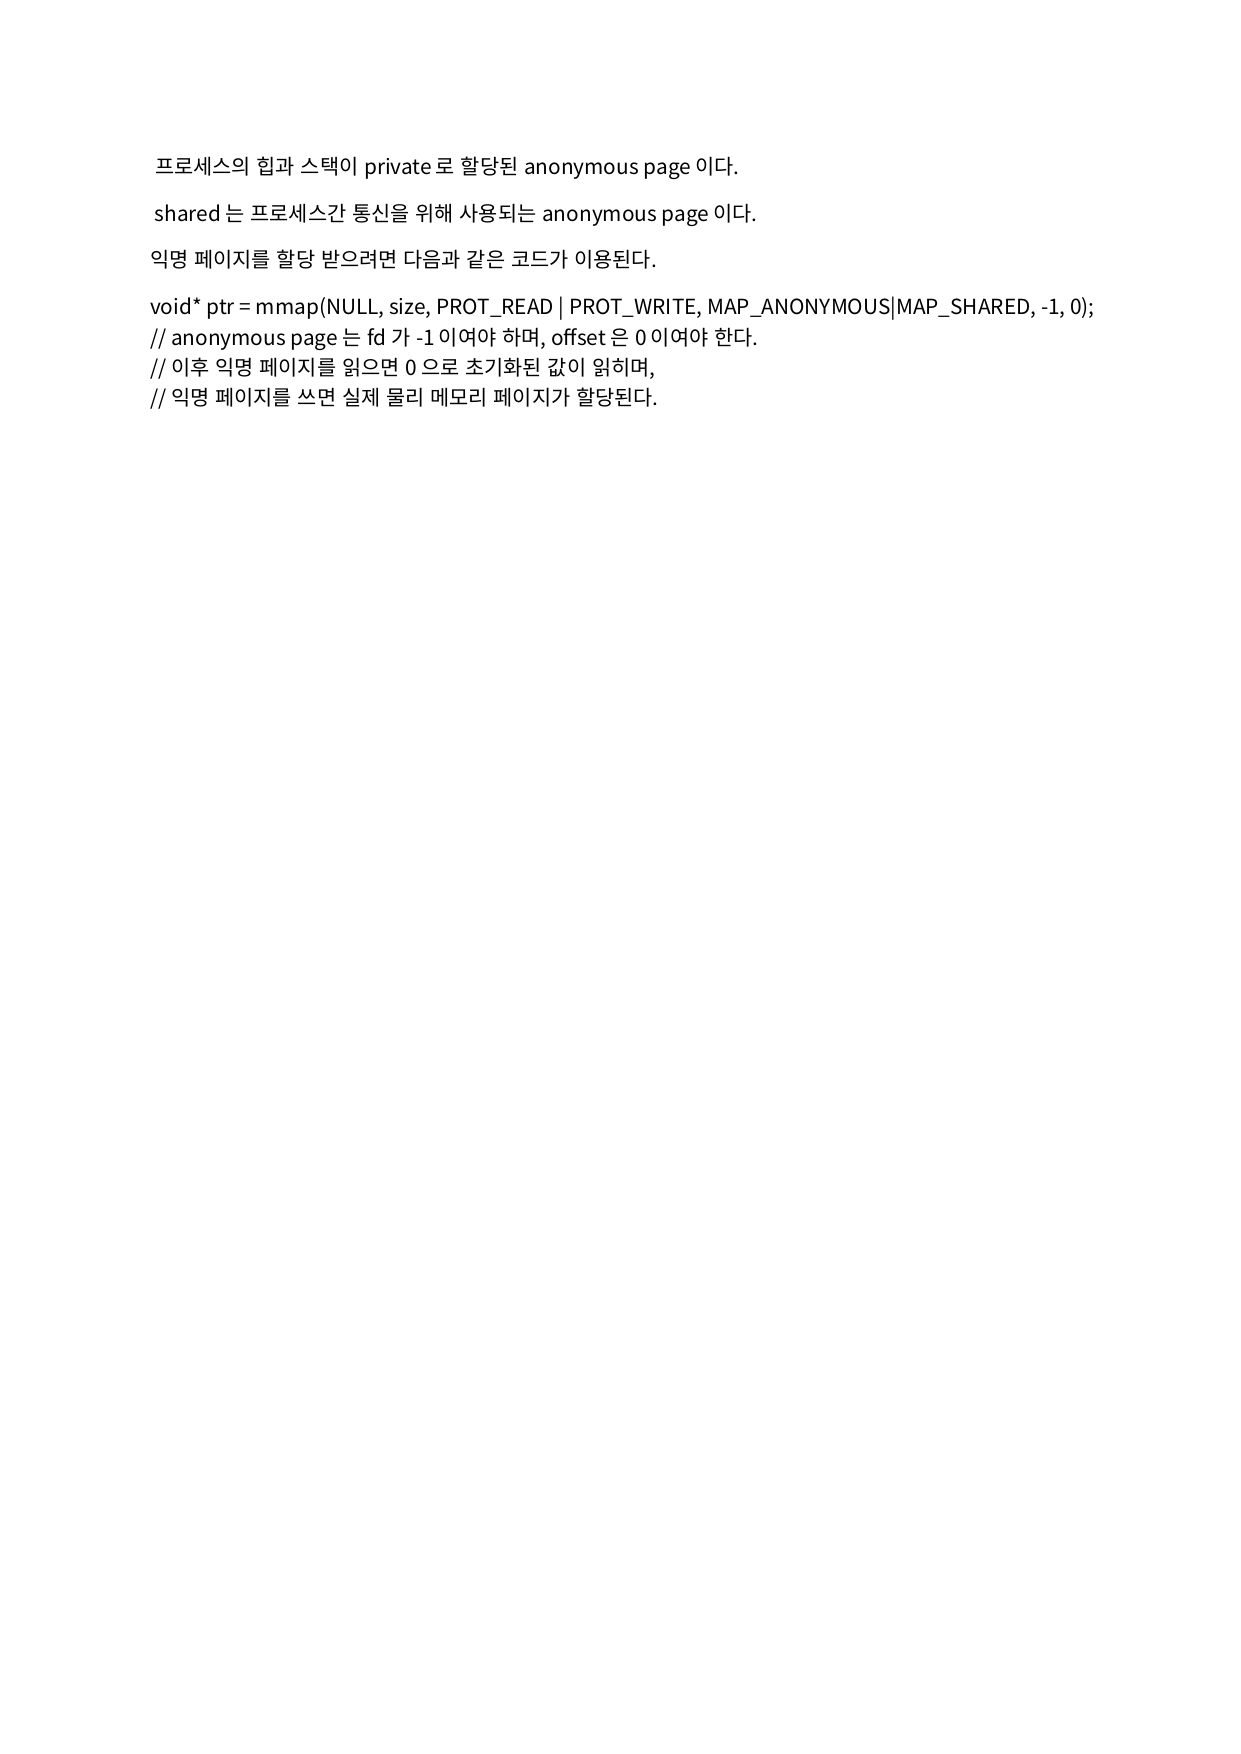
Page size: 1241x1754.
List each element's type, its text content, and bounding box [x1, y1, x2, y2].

text 프로세스의 힙과 스택이 private로 할당된 anonymous page이다. [150, 150, 1090, 180]
text shared는 프로세스간 통신을 위해 사용되는 anonymous page이다. [150, 197, 1090, 227]
text 익명 페이지를 할당 받으려면 다음과 같은 코드가 이용된다. [150, 244, 1090, 274]
text void* ptr = mmap(NULL, size, PROT_READ | PROT_WRITE, MAP_ANONYMOUS|MAP_SHARED, -1, 0); // anonymous page는 fd가 -1이여야 하며, offset은 0이여야 한다. // 이후 익명 페이지를 읽으면 0으로 초기화된 값이 읽히며, // 익명 페이지를 쓰면 실제 물리 메모리 페이지가 할당된다. [150, 291, 1090, 442]
